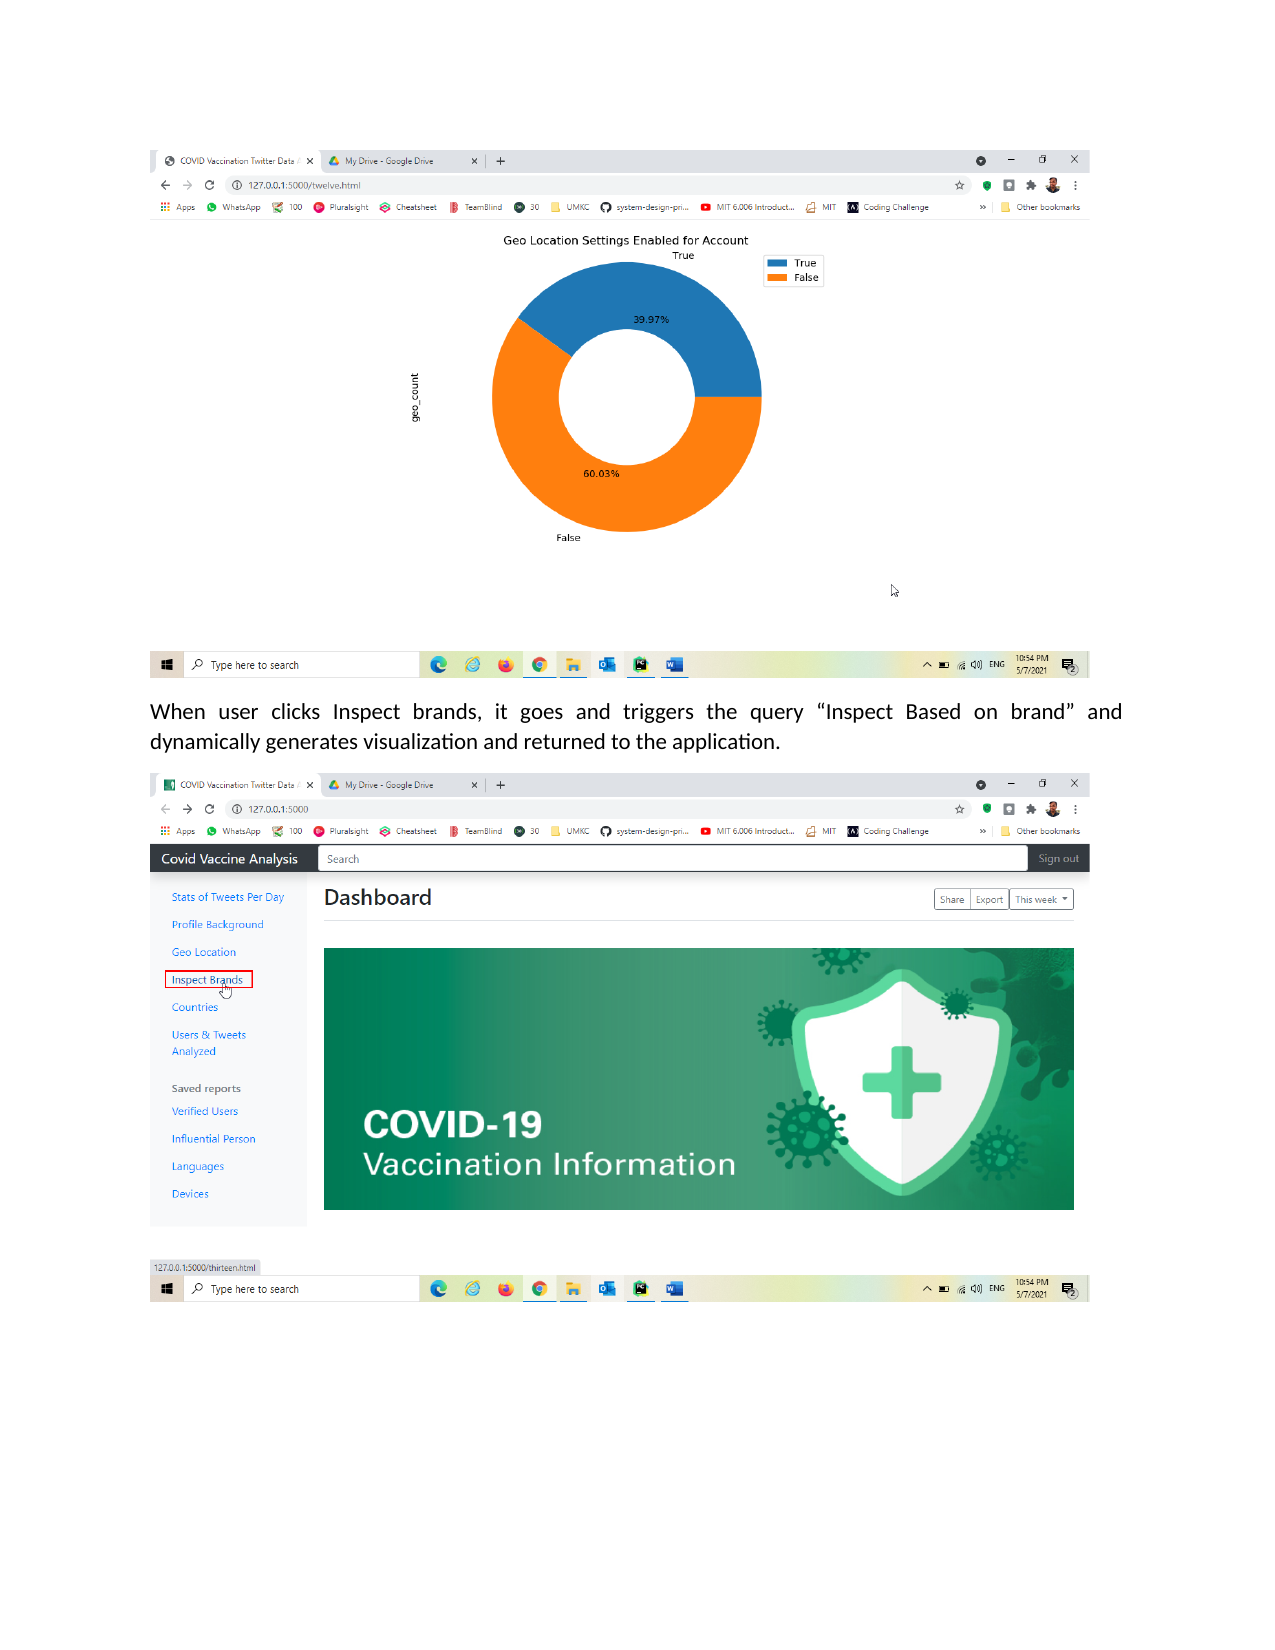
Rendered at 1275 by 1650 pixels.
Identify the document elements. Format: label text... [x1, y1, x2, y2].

picture [150, 773, 1090, 1302]
picture [150, 150, 1090, 678]
text When user clicks Inspect brands, it goes and triggers the query “Inspect Based on brand” and dynamically generates visualization and returned to the application. [150, 697, 1125, 755]
